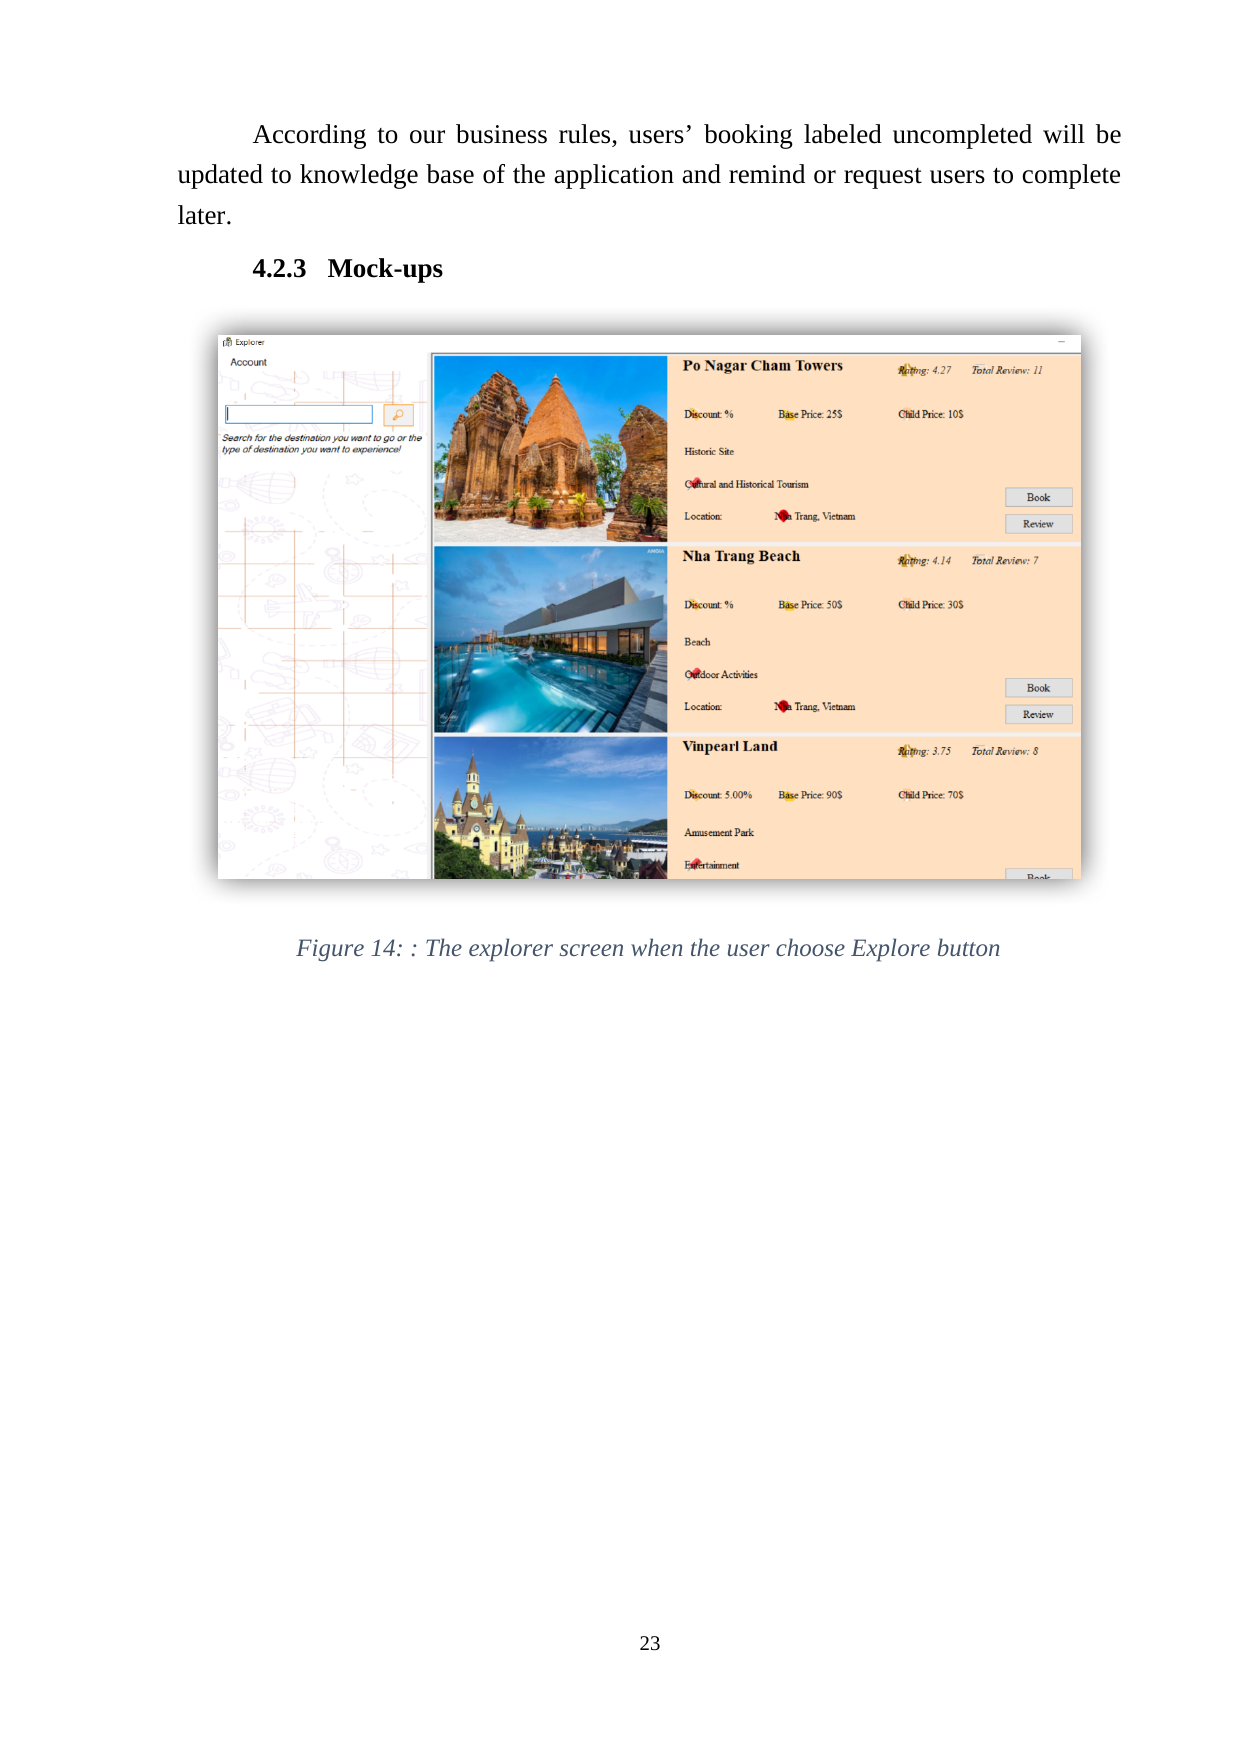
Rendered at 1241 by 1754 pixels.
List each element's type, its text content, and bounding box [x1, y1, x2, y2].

text According to our business rules, users’ booking labeled uncompleted will be updated to knowledge base of the application and remind or request users to complete later. [177, 118, 1122, 230]
picture [218, 335, 1081, 879]
subtitle 4.2.3 Mock-ups [177, 252, 1122, 283]
